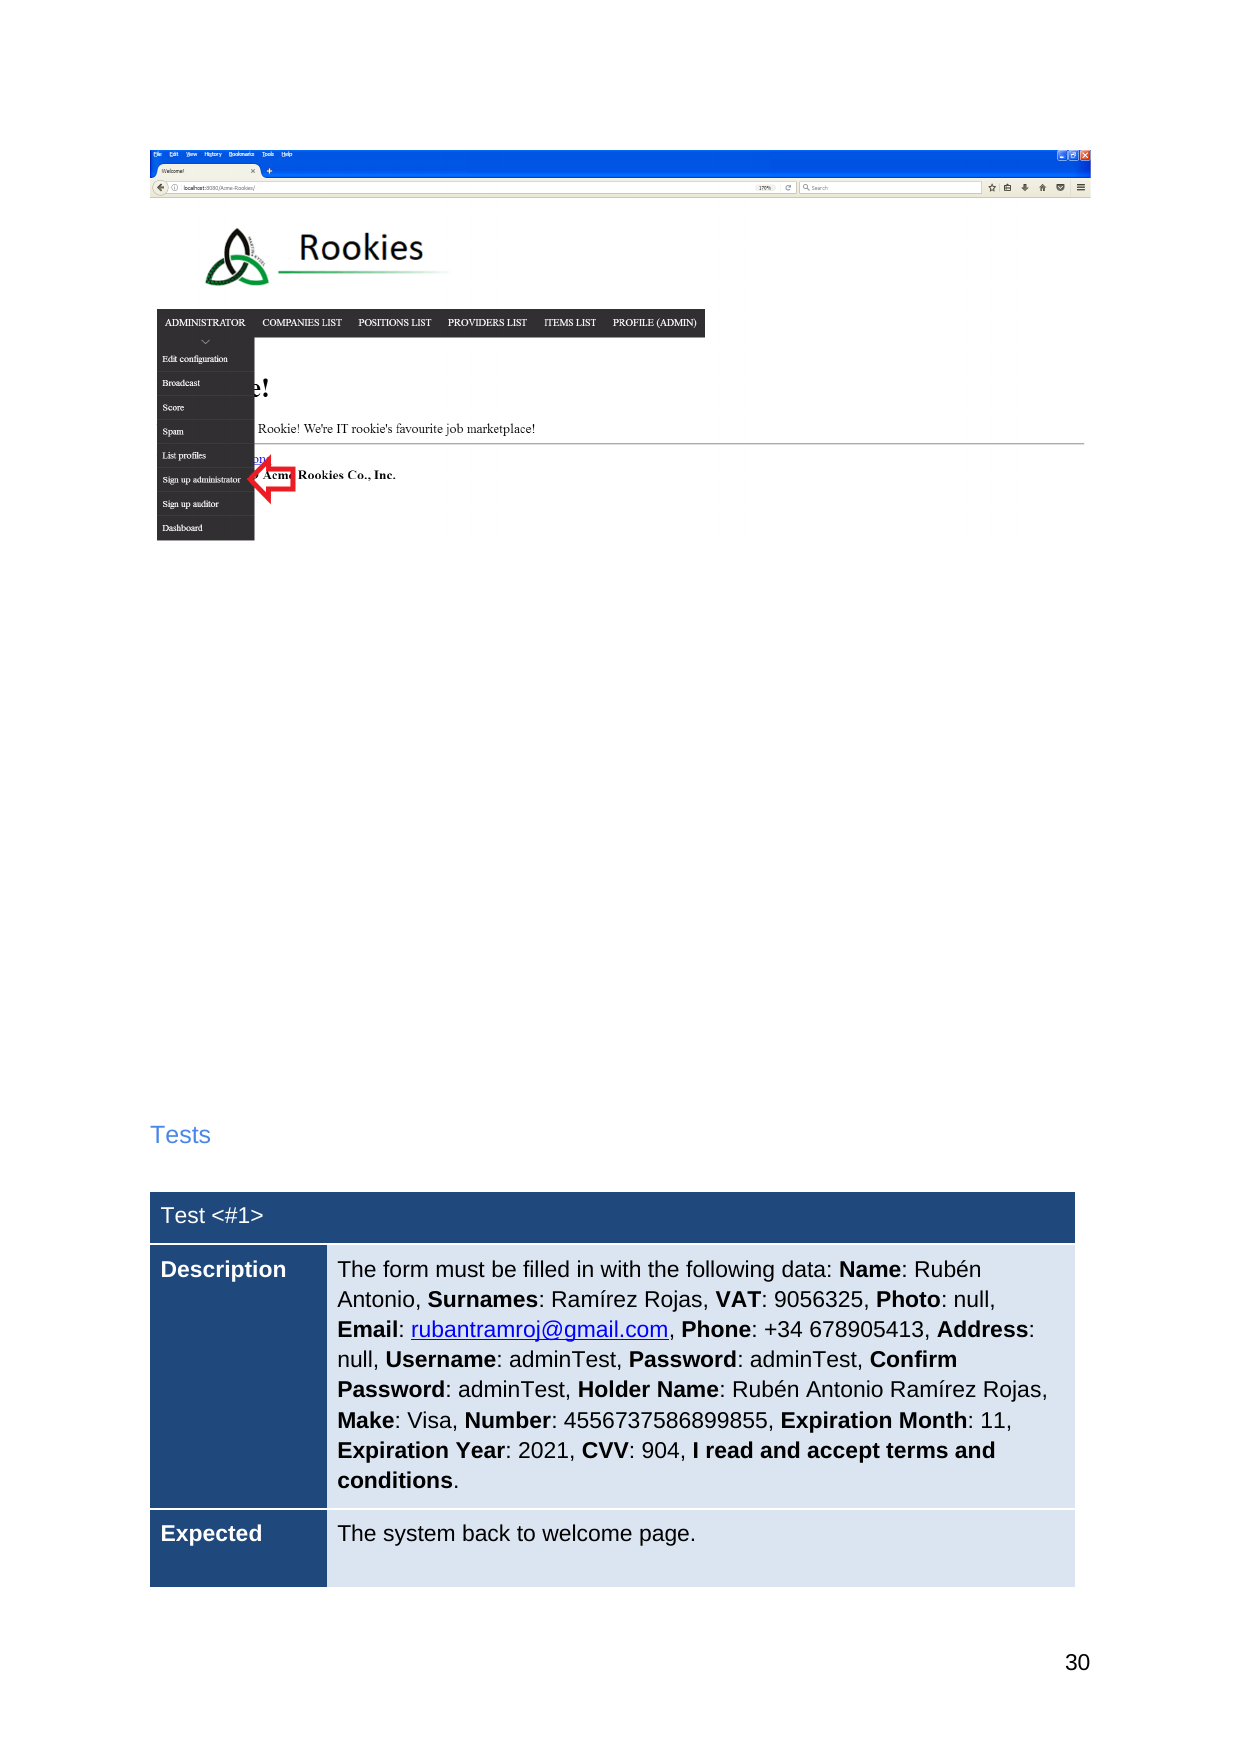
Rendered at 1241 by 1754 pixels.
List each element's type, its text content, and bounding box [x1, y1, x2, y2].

table_cell The form must be filled in with the following data: Name: Rubén Antonio, Surnames: Ramírez Rojas, VAT: 9056325, Photo: null, Email: rubantramroj@gmail.com, Phone: +34 678905413, Address: null, Username: adminTest, Password: adminTest, Confirm Password: adminTest, Holder Name: Rubén Antonio Ramírez Rojas, Make: Visa, Number: 4556737586899855, Expiration Month: 11, Expiration Year: 2021, CVV: 904, I read and accept terms and conditions. [327, 1245, 1075, 1508]
subtitle Tests [150, 1121, 1090, 1149]
table_cell Expected [150, 1510, 327, 1587]
table_cell Description [150, 1245, 327, 1508]
picture [150, 150, 1091, 544]
table_header Test <#1> [150, 1192, 1075, 1243]
table_cell The system back to welcome page. [327, 1510, 1075, 1587]
